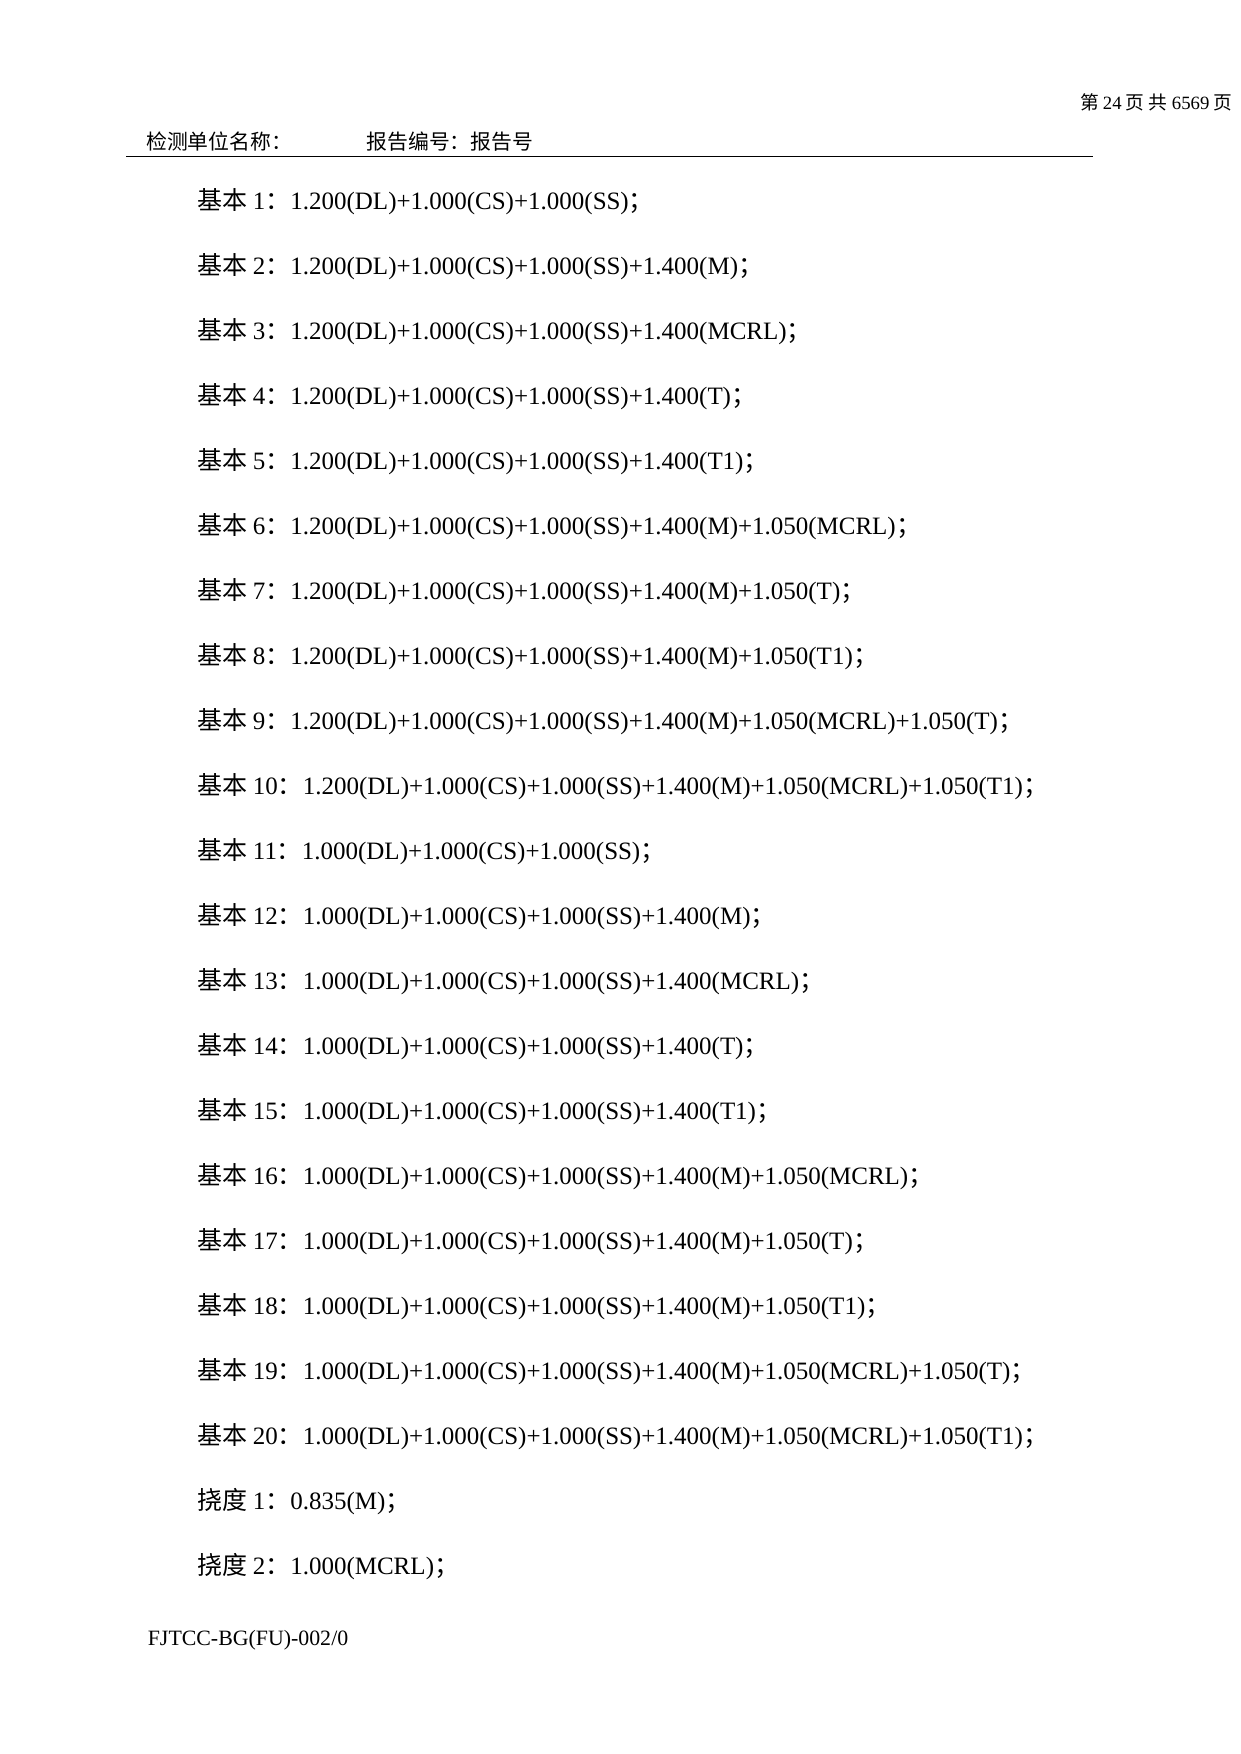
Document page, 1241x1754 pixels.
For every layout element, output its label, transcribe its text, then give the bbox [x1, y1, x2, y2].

text 基本18：1.000(DL)+1.000(CS)+1.000(SS)+1.400(M)+1.050(T1)； [148, 1271, 1093, 1336]
text 基本11：1.000(DL)+1.000(CS)+1.000(SS)； [148, 816, 1093, 881]
text 基本14：1.000(DL)+1.000(CS)+1.000(SS)+1.400(T)； [148, 1011, 1093, 1076]
text 基本19：1.000(DL)+1.000(CS)+1.000(SS)+1.400(M)+1.050(MCRL)+1.050(T)； [148, 1336, 1093, 1401]
text 基本13：1.000(DL)+1.000(CS)+1.000(SS)+1.400(MCRL)； [148, 946, 1093, 1011]
text 基本20：1.000(DL)+1.000(CS)+1.000(SS)+1.400(M)+1.050(MCRL)+1.050(T1)； [148, 1401, 1093, 1466]
text 基本10：1.200(DL)+1.000(CS)+1.000(SS)+1.400(M)+1.050(MCRL)+1.050(T1)； [148, 751, 1093, 816]
text 基本8：1.200(DL)+1.000(CS)+1.000(SS)+1.400(M)+1.050(T1)； [148, 621, 1093, 686]
text 基本4：1.200(DL)+1.000(CS)+1.000(SS)+1.400(T)； [148, 361, 1093, 426]
text 基本1：1.200(DL)+1.000(CS)+1.000(SS)； [148, 166, 1093, 231]
text 挠度2：1.000(MCRL)； [148, 1531, 1093, 1596]
text 基本2：1.200(DL)+1.000(CS)+1.000(SS)+1.400(M)； [148, 231, 1093, 296]
text 基本17：1.000(DL)+1.000(CS)+1.000(SS)+1.400(M)+1.050(T)； [148, 1206, 1093, 1271]
text 基本12：1.000(DL)+1.000(CS)+1.000(SS)+1.400(M)； [148, 881, 1093, 946]
text 基本9：1.200(DL)+1.000(CS)+1.000(SS)+1.400(M)+1.050(MCRL)+1.050(T)； [148, 686, 1093, 751]
text 基本15：1.000(DL)+1.000(CS)+1.000(SS)+1.400(T1)； [148, 1076, 1093, 1141]
text 基本5：1.200(DL)+1.000(CS)+1.000(SS)+1.400(T1)； [148, 426, 1093, 491]
text 挠度1：0.835(M)； [148, 1466, 1093, 1531]
text 基本3：1.200(DL)+1.000(CS)+1.000(SS)+1.400(MCRL)； [148, 296, 1093, 361]
text 基本7：1.200(DL)+1.000(CS)+1.000(SS)+1.400(M)+1.050(T)； [148, 556, 1093, 621]
text 基本16：1.000(DL)+1.000(CS)+1.000(SS)+1.400(M)+1.050(MCRL)； [148, 1141, 1093, 1206]
text 基本6：1.200(DL)+1.000(CS)+1.000(SS)+1.400(M)+1.050(MCRL)； [148, 491, 1093, 556]
